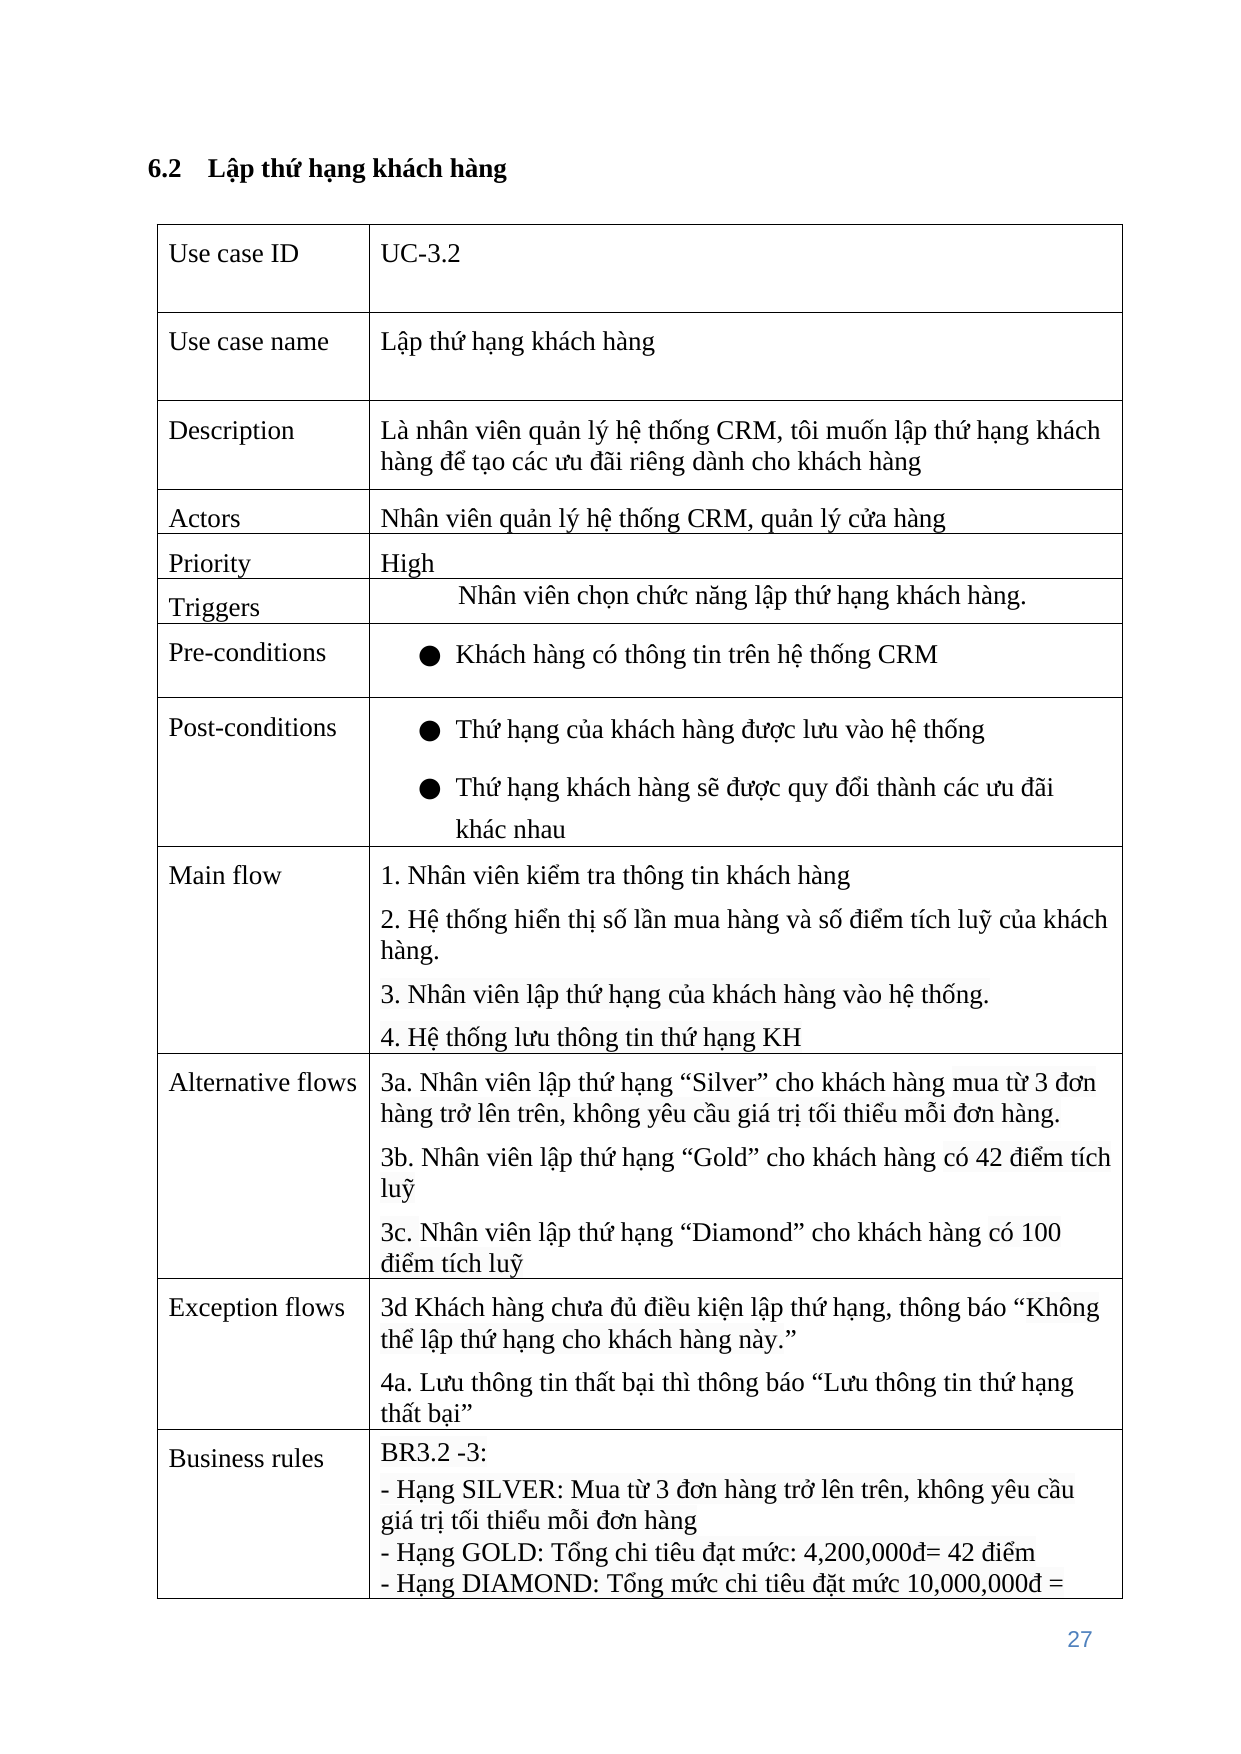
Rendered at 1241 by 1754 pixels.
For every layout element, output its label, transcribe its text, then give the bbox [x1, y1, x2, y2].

table_cell Thứ hạng của khách hàng được lưu vào hệ thống Thứ hạng khách hàng sẽ được quy đổi thành các ưu đãi khác nhau [370, 698, 1122, 846]
table_cell Triggers [158, 579, 369, 623]
table_cell Post-conditions [158, 698, 369, 846]
table_cell Business rules [158, 1430, 369, 1598]
subtitle Lập thứ hạng khách hàng [148, 152, 1092, 183]
table_cell Actors [158, 490, 369, 533]
table_cell Use case name [158, 313, 369, 400]
table_cell Priority [158, 534, 369, 578]
table_cell High [370, 534, 1122, 578]
table_header UC-3.2 [370, 225, 1122, 312]
table_cell Alternative flows [158, 1054, 369, 1278]
table_cell Main flow [158, 847, 369, 1053]
table_cell Nhân viên quản lý hệ thống CRM, quản lý cửa hàng [370, 490, 1122, 533]
table_cell Là nhân viên quản lý hệ thống CRM, tôi muốn lập thứ hạng khách hàng để tạo các ưu đãi riêng dành cho khách hàng [370, 401, 1122, 489]
table_cell Description [158, 401, 369, 489]
table_cell Lập thứ hạng khách hàng [370, 313, 1122, 400]
table_cell 1. Nhân viên kiểm tra thông tin khách hàng 2. Hệ thống hiển thị số lần mua hàng và số điểm tích luỹ của khách hàng. 3. Nhân viên lập thứ hạng của khách hàng vào hệ thống. 4. Hệ thống lưu thông tin thứ hạng KH [370, 847, 1122, 1053]
table_cell Khách hàng có thông tin trên hệ thống CRM [370, 624, 1122, 697]
table_cell Nhân viên chọn chức năng lập thứ hạng khách hàng. [370, 579, 1122, 623]
table_cell 3d Khách hàng chưa đủ điều kiện lập thứ hạng, thông báo “Không thể lập thứ hạng cho khách hàng này.” 4a. Lưu thông tin thất bại thì thông báo “Lưu thông tin thứ hạng thất bại” [370, 1279, 1122, 1429]
table_cell 3a. Nhân viên lập thứ hạng “Silver” cho khách hàng mua từ 3 đơn hàng trở lên trên, không yêu cầu giá trị tối thiểu mỗi đơn hàng. 3b. Nhân viên lập thứ hạng “Gold” cho khách hàng có 42 điểm tích luỹ 3c. Nhân viên lập thứ hạng “Diamond” cho khách hàng có 100 điểm tích luỹ [370, 1054, 1122, 1278]
table_cell Pre-conditions [158, 624, 369, 697]
table_cell Exception flows [158, 1279, 369, 1429]
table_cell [370, 1430, 1122, 1598]
table_header Use case ID [158, 225, 369, 312]
